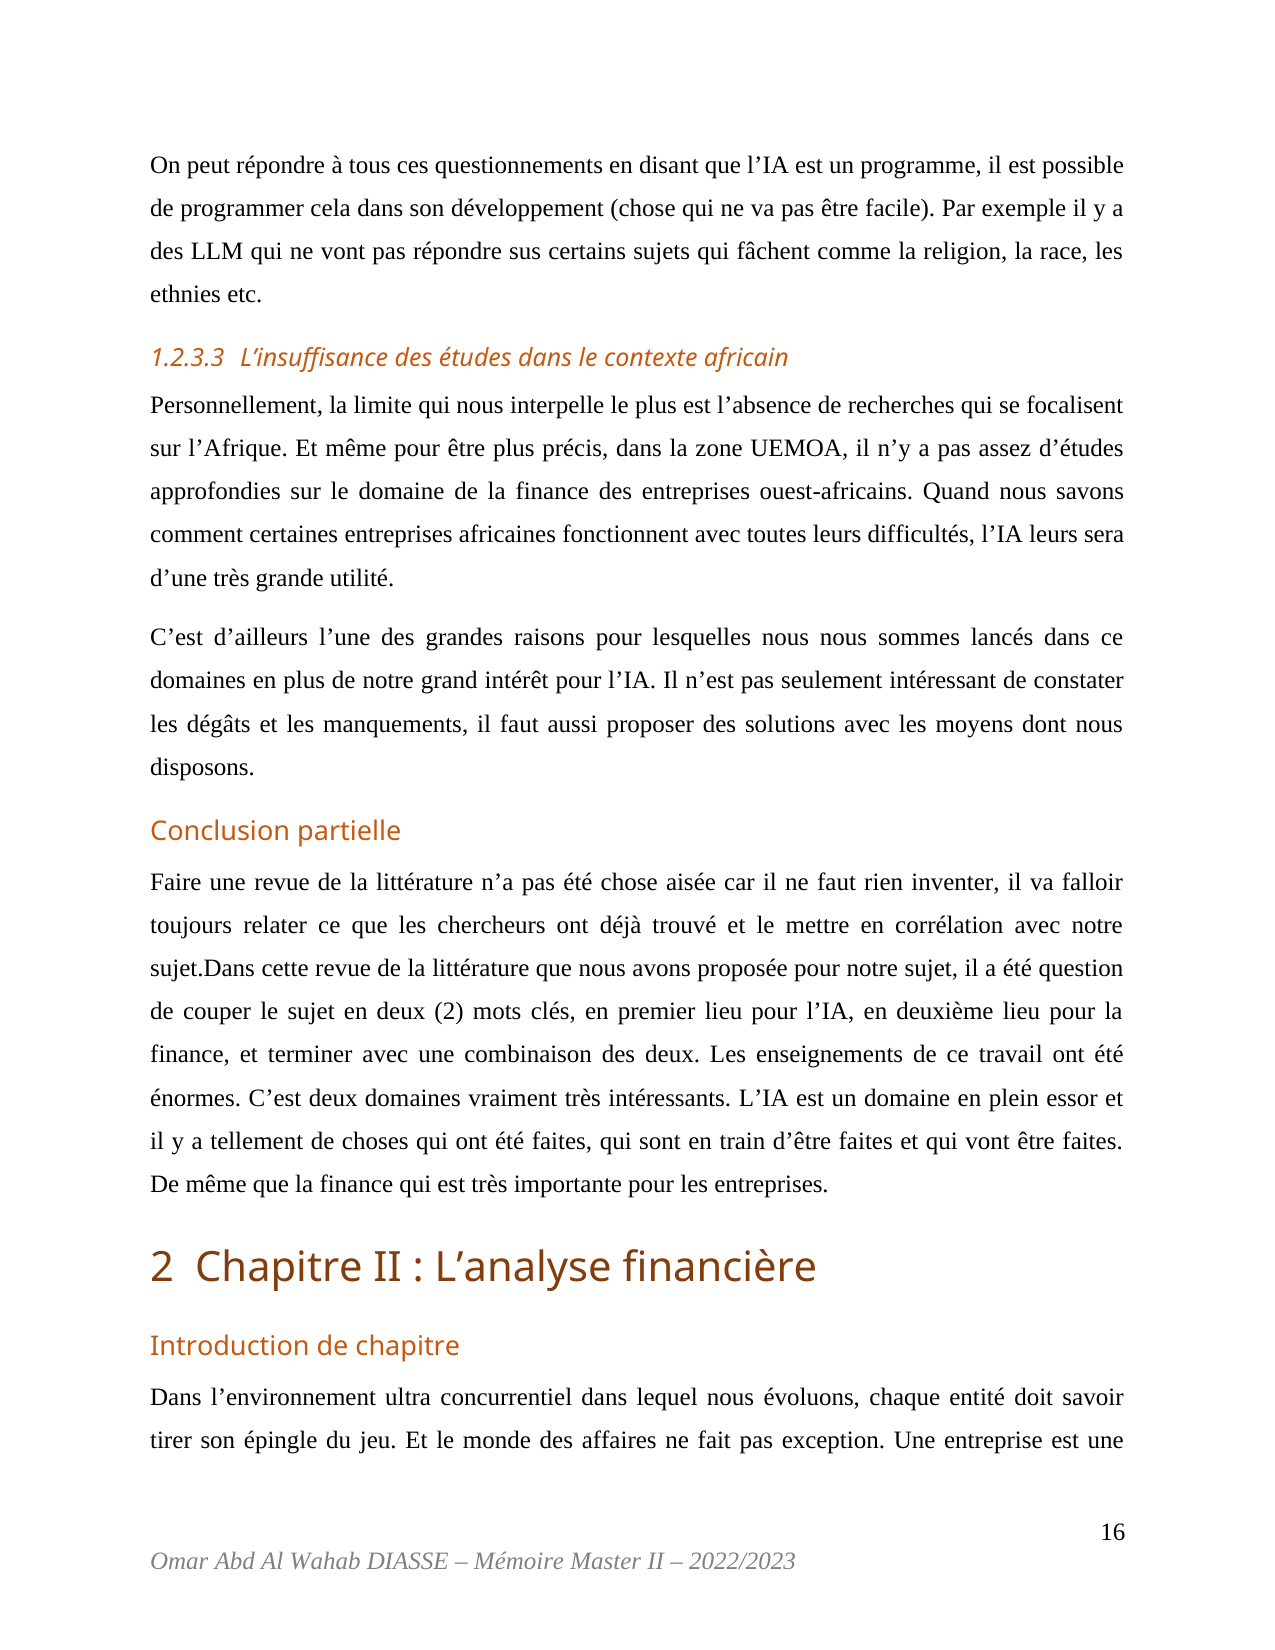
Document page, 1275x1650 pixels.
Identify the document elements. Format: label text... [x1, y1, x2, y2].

text Personnellement, la limite qui nous interpelle le plus est l’absence de recherches qui se focalisent sur l’Afrique. Et même pour être plus précis, dans la zone UEMOA, il n’y a pas assez d’études approfondies sur le domaine de la finance des entreprises ouest-africains. Quand nous savons comment certaines entreprises africaines fonctionnent avec toutes leurs difficultés, l’IA leurs sera d’une très grande utilité. [150, 390, 1125, 591]
text On peut répondre à tous ces questionnements en disant que l’IA est un programme, il est possible de programmer cela dans son développement (chose qui ne va pas être facile). Par exemple il y a des LLM qui ne vont pas répondre sus certains sujets qui fâchent comme la religion, la race, les ethnies etc. [150, 150, 1125, 308]
text Faire une revue de la littérature n’a pas été chose aisée car il ne faut rien inventer, il va falloir toujours relater ce que les chercheurs ont déjà trouvé et le mettre en corrélation avec notre sujet.Dans cette revue de la littérature que nous avons proposée pour notre sujet, il a été question de couper le sujet en deux (2) mots clés, en premier lieu pour l’IA, en deuxième lieu pour la finance, et terminer avec une combinaison des deux. Les enseignements de ce travail ont été énormes. C’est deux domaines vraiment très intéressants. L’IA est un domaine en plein essor et il y a tellement de choses qui ont été faites, qui sont en train d’être faites et qui vont être faites. De même que la finance qui est très importante pour les entreprises. [150, 867, 1125, 1198]
subtitle Conclusion partielle [150, 812, 1125, 848]
subtitle L’insuffisance des études dans le contexte africain [150, 339, 1125, 373]
subtitle Introduction de chapitre [150, 1326, 1125, 1363]
text C’est d’ailleurs l’une des grandes raisons pour lesquelles nous nous sommes lancés dans ce domaines en plus de notre grand intérêt pour l’IA. Il n’est pas seulement intéressant de constater les dégâts et les manquements, il faut aussi proposer des solutions avec les moyens dont nous disposons. [150, 622, 1125, 781]
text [150, 1382, 1125, 1453]
subtitle Chapitre II : L’analyse financière [150, 1237, 1125, 1294]
